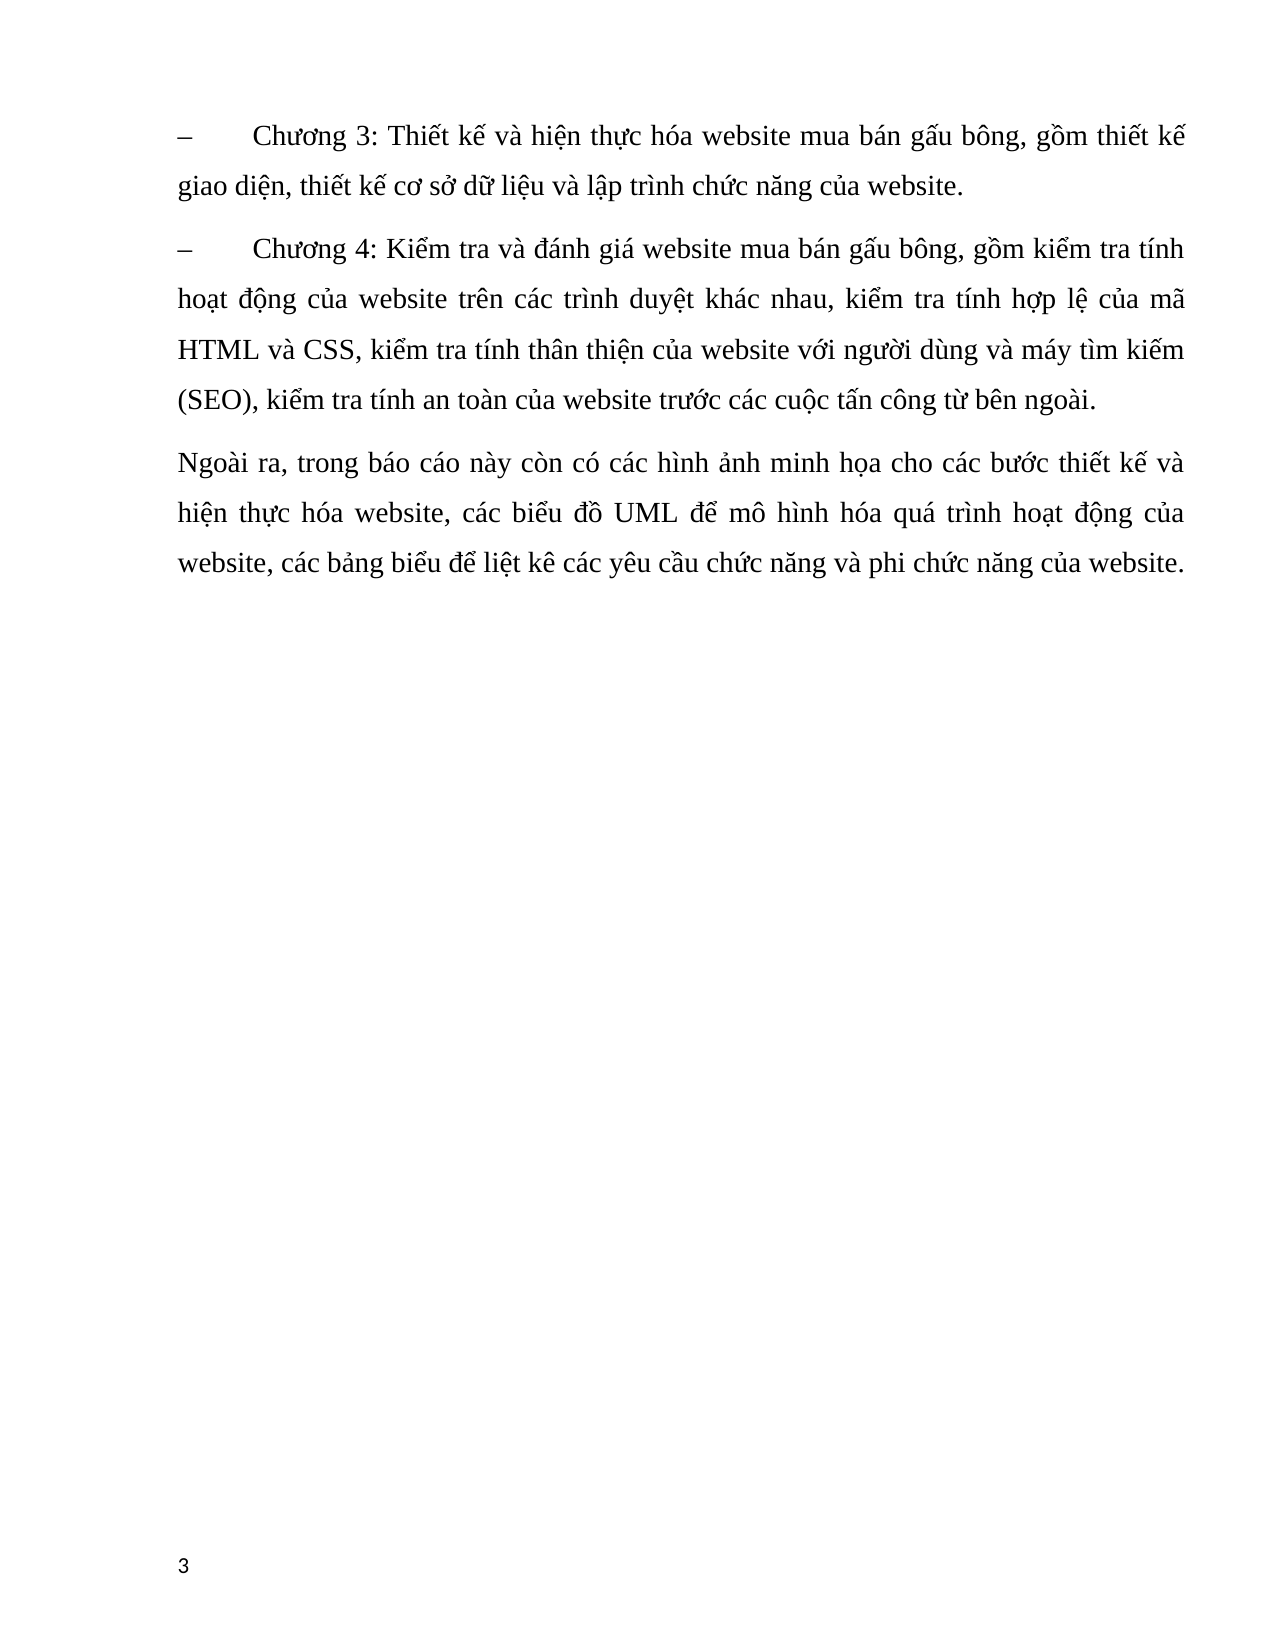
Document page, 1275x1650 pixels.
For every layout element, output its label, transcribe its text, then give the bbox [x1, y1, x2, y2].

text – Chương 3: Thiết kế và hiện thực hóa website mua bán gấu bông, gồm thiết kế giao diện, thiết kế cơ sở dữ liệu và lập trình chức năng của website. [177, 118, 1186, 202]
text Ngoài ra, trong báo cáo này còn có các hình ảnh minh họa cho các bước thiết kế và hiện thực hóa website, các biểu đồ UML để mô hình hóa quá trình hoạt động của website, các bảng biểu để liệt kê các yêu cầu chức năng và phi chức năng của website. [177, 445, 1186, 579]
text – Chương 4: Kiểm tra và đánh giá website mua bán gấu bông, gồm kiểm tra tính hoạt động của website trên các trình duyệt khác nhau, kiểm tra tính hợp lệ của mã HTML và CSS, kiểm tra tính thân thiện của website với người dùng và máy tìm kiếm (SEO), kiểm tra tính an toàn của website trước các cuộc tấn công từ bên ngoài. [177, 231, 1186, 416]
